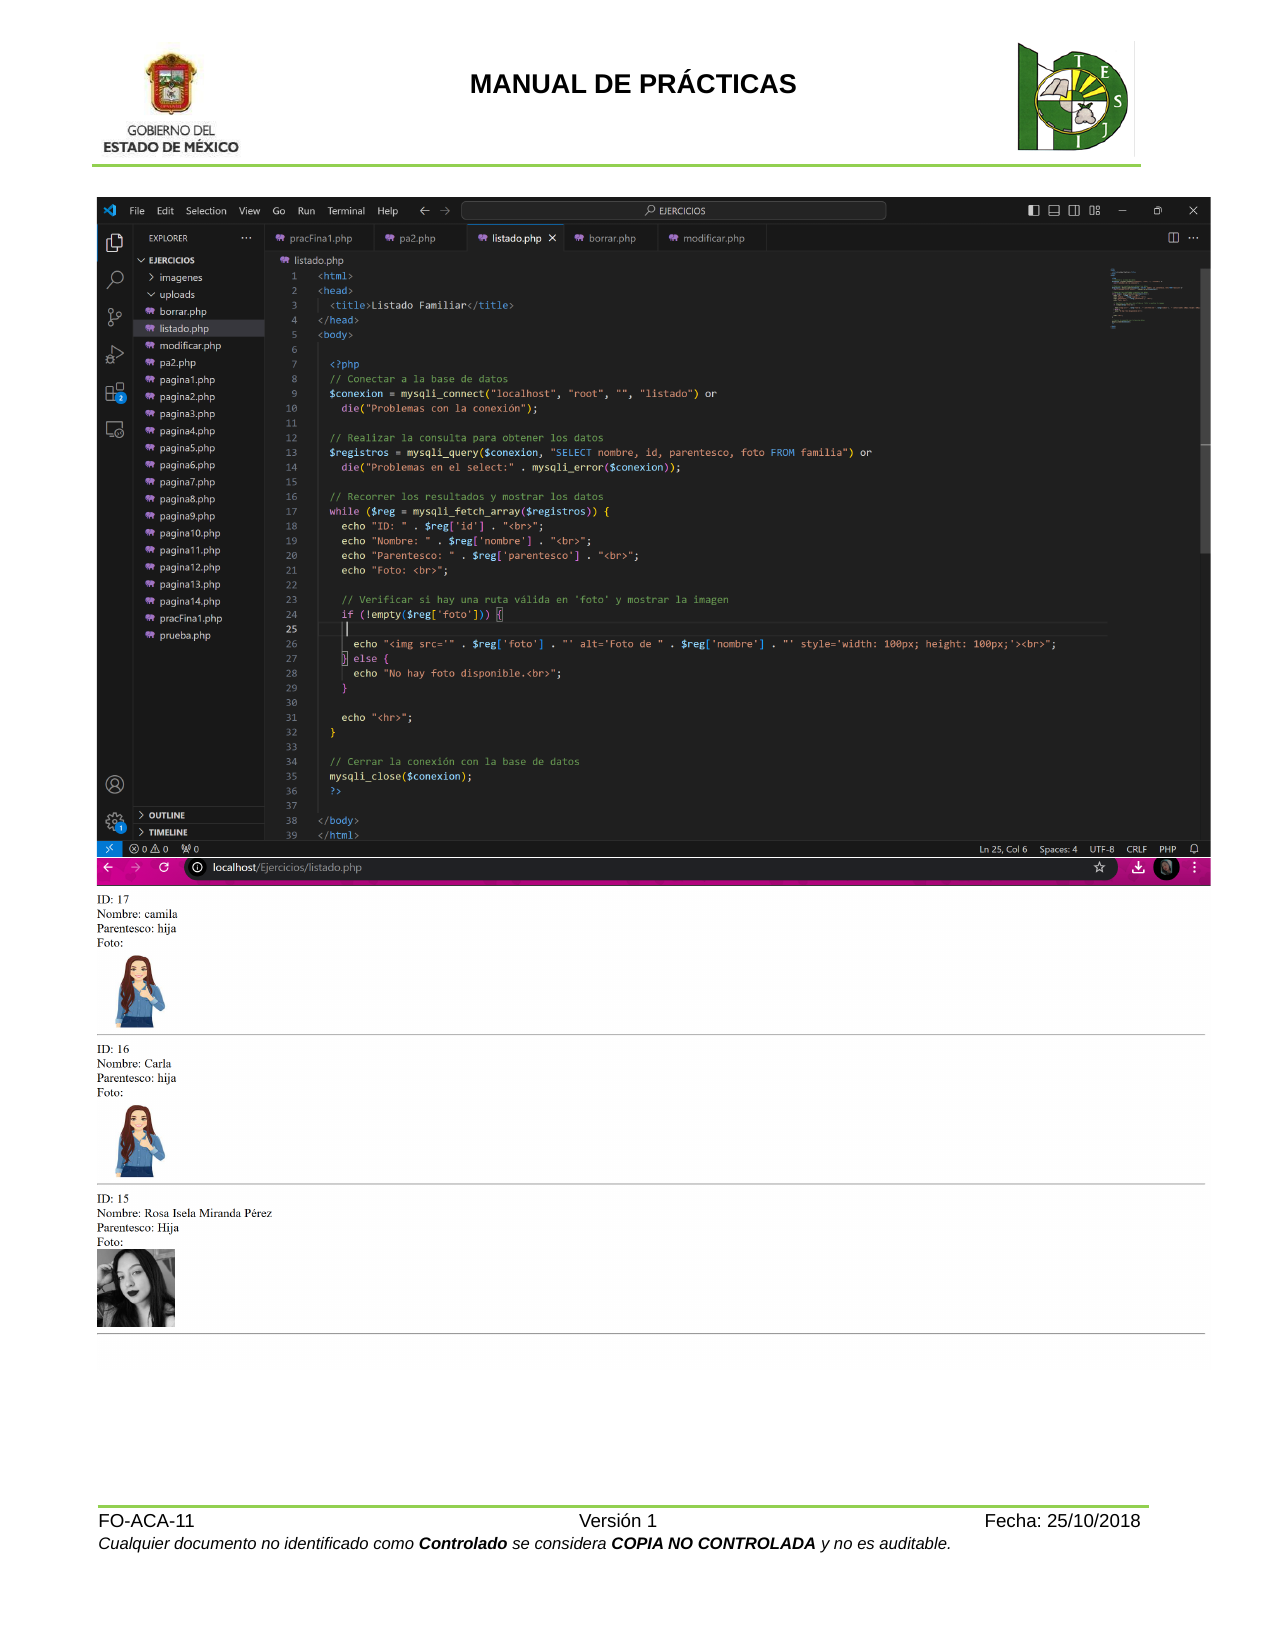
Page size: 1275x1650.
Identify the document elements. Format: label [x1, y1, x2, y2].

picture [96, 858, 1211, 1370]
picture [468, 63, 905, 108]
picture [95, 42, 241, 161]
picture [96, 197, 1211, 857]
picture [1016, 41, 1135, 157]
